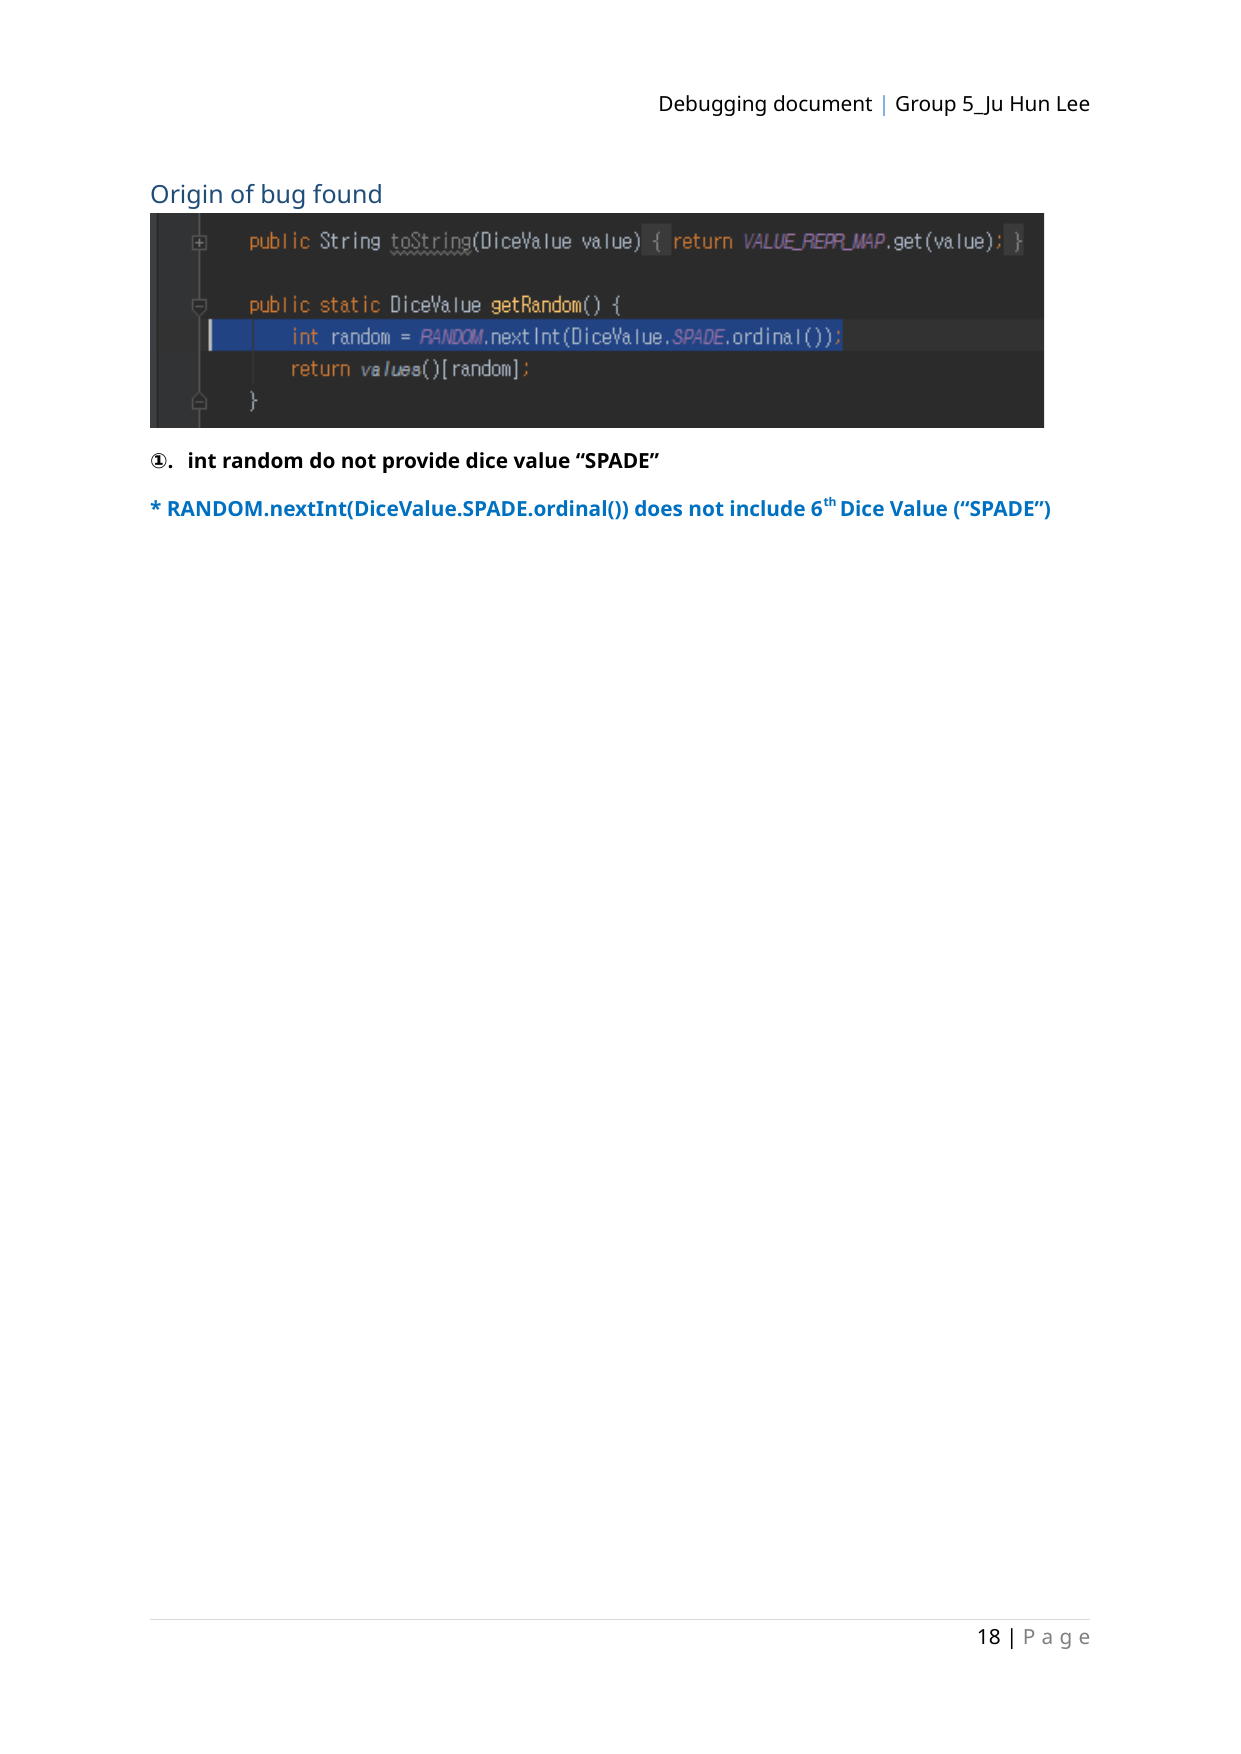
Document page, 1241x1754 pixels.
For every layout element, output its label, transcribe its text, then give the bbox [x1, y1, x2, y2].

subtitle Origin of bug found [150, 177, 1090, 211]
text * RANDOM.nextInt(DiceValue.SPADE.ordinal()) does not include 6th Dice Value (“SPADE”) [150, 494, 1090, 522]
list int random do not provide dice value “SPADE” [150, 447, 1090, 475]
picture [150, 213, 1045, 428]
